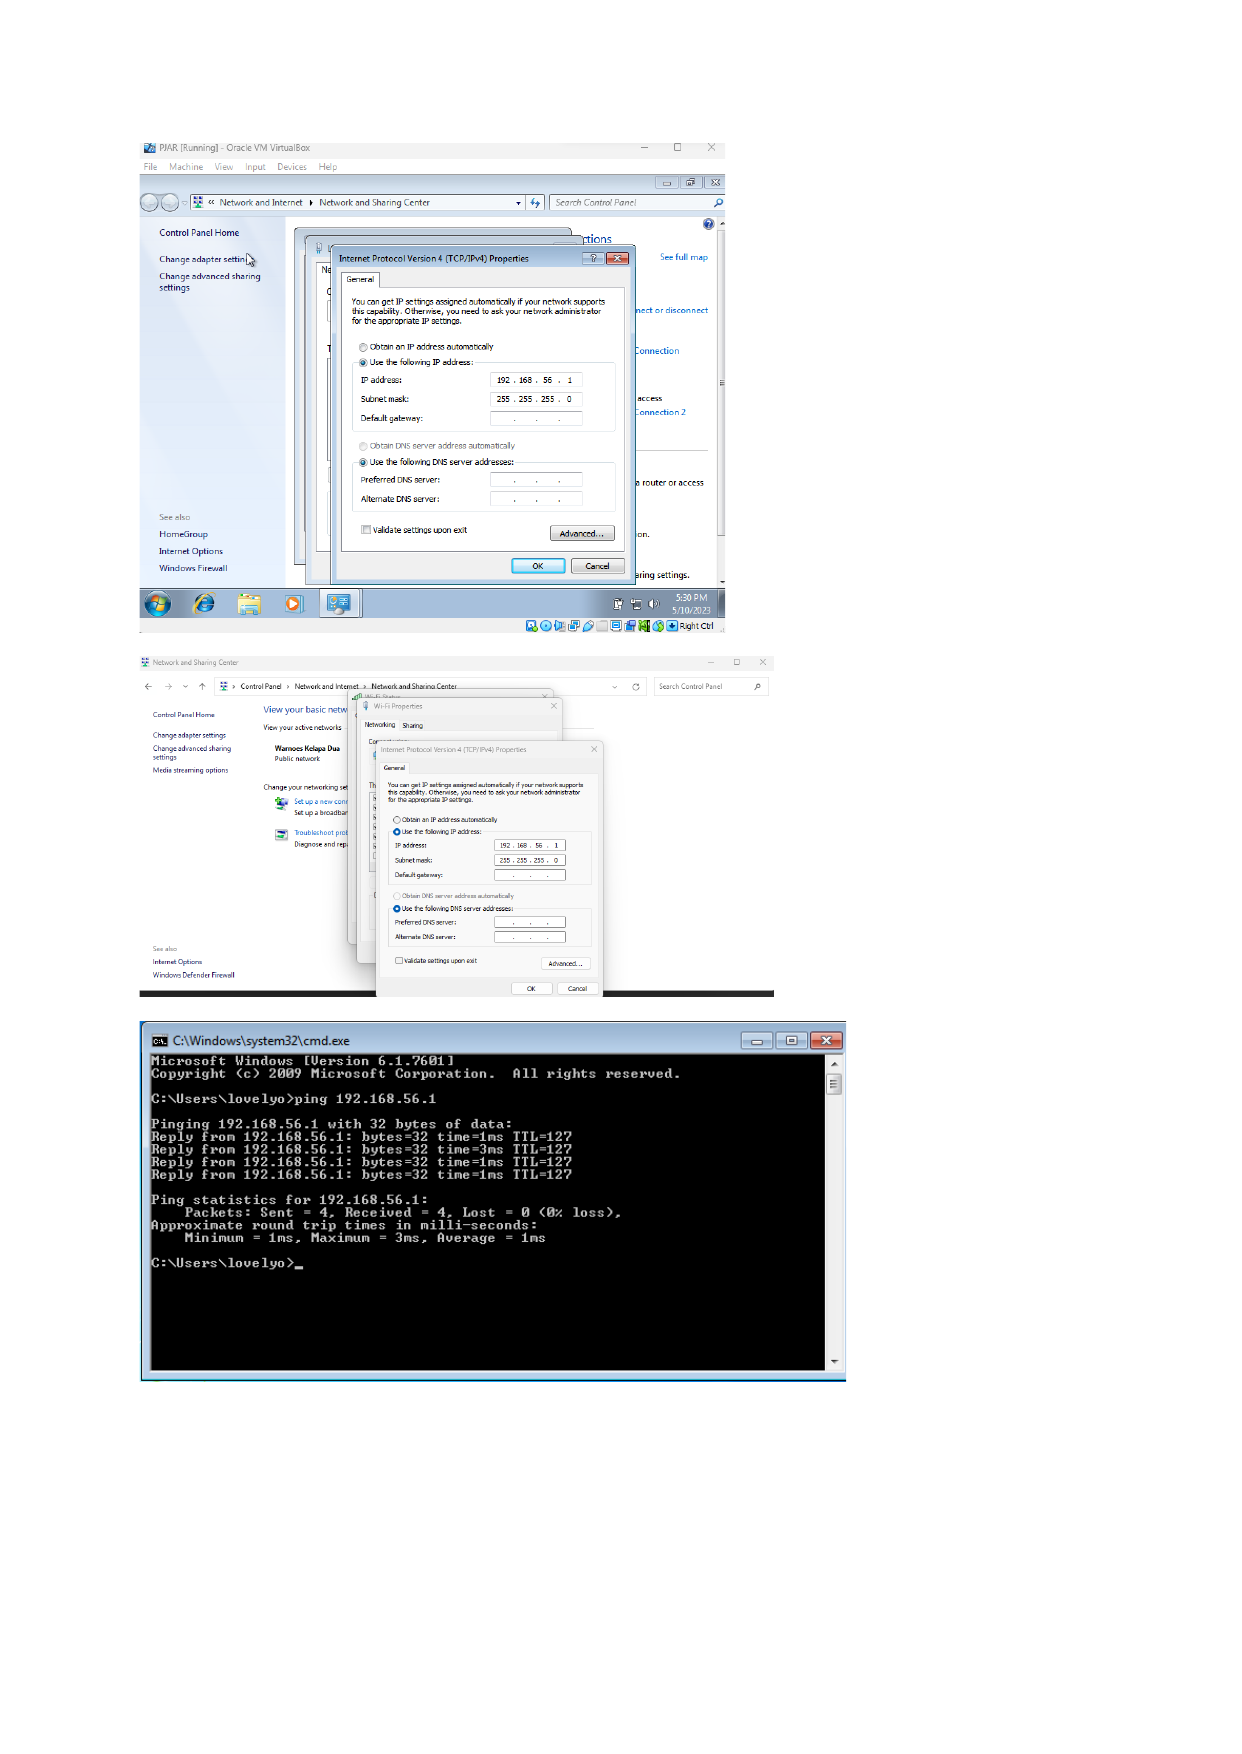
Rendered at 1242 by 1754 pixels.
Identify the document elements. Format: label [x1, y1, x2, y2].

picture [139, 1021, 847, 1382]
picture [139, 143, 726, 633]
picture [139, 656, 774, 997]
